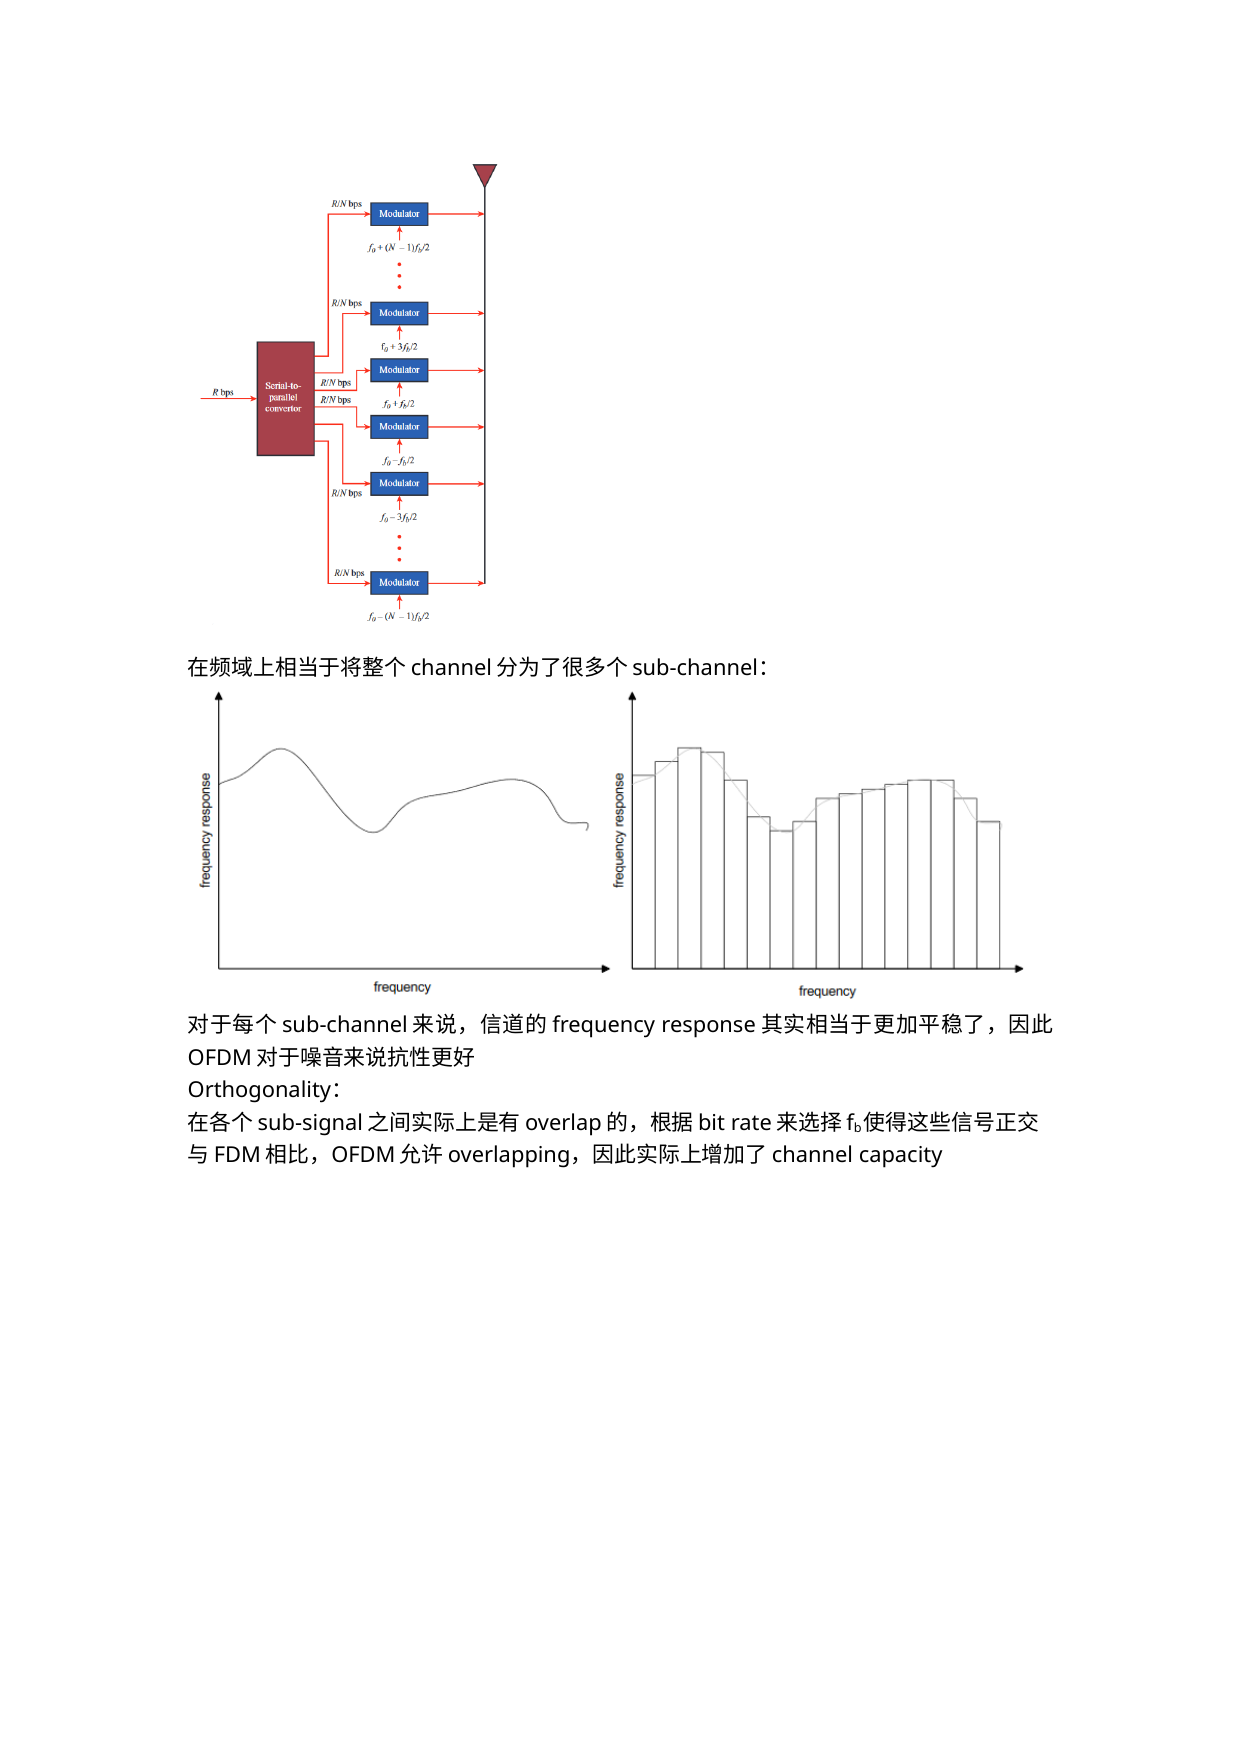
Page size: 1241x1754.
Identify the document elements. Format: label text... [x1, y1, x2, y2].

text 对于每个sub-channel来说，信道的frequency response其实相当于更加平稳了，因此OFDM对于噪音来说抗性更好 [187, 1007, 1053, 1072]
picture [187, 682, 1053, 1002]
text 在频域上相当于将整个channel分为了很多个sub-channel： [187, 649, 1053, 682]
text 与FDM相比，OFDM允许overlapping，因此实际上增加了channel capacity [187, 1137, 1053, 1169]
text 在各个sub-signal之间实际上是有overlap的，根据bit rate来选择fb使得这些信号正交 [187, 1104, 1053, 1137]
text Orthogonality： [187, 1072, 1053, 1104]
picture [187, 162, 503, 626]
